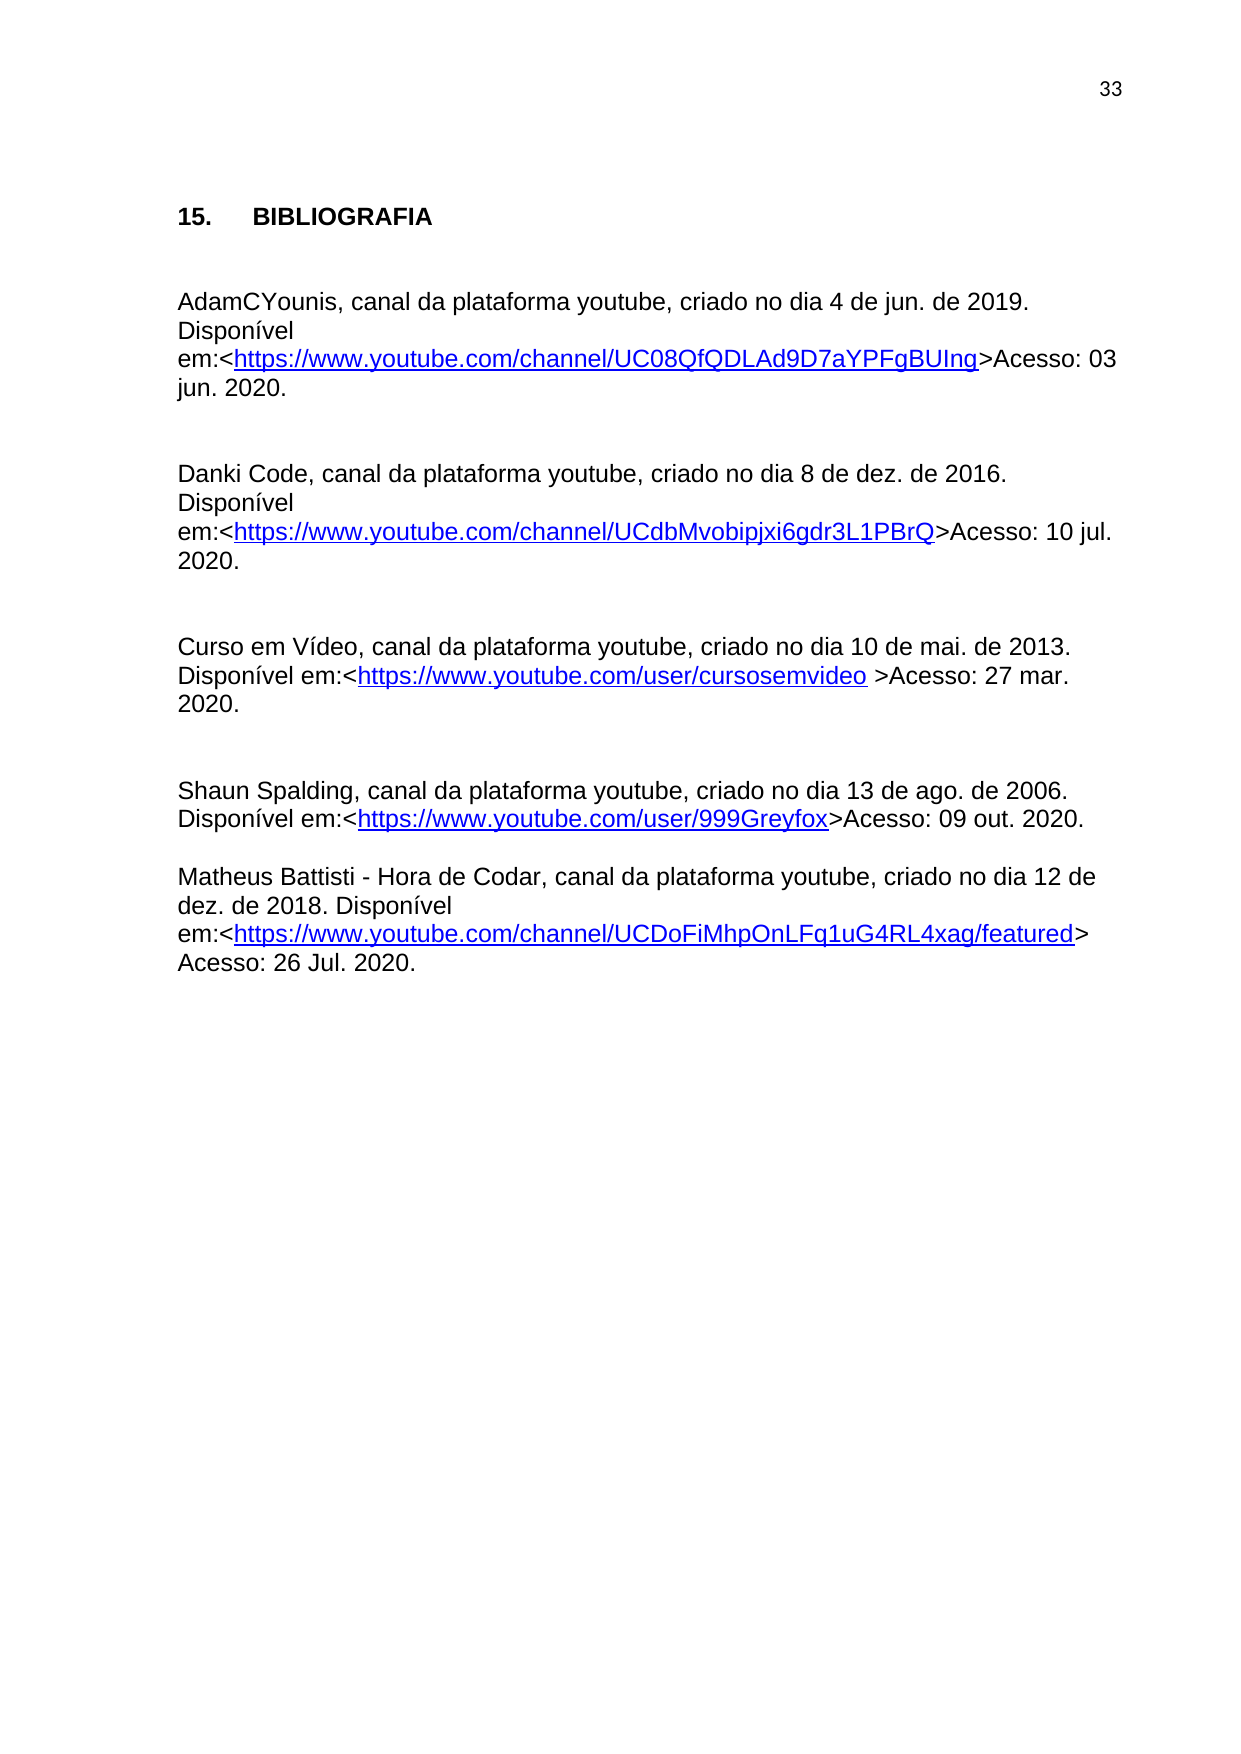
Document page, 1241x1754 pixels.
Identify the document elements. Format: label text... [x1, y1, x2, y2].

text Danki Code, canal da plataforma youtube, criado no dia 8 de dez. de 2016. Disponível em:<https://www.youtube.com/channel/UCdbMvobipjxi6gdr3L1PBrQ>Acesso: 10 jul. 2020. [177, 459, 1122, 574]
text AdamCYounis, canal da plataforma youtube, criado no dia 4 de jun. de 2019. Disponível em:<https://www.youtube.com/channel/UC08QfQDLAd9D7aYPFgBUIng>Acesso: 03 jun. 2020. [177, 287, 1122, 402]
text Shaun Spalding, canal da plataforma youtube, criado no dia 13 de ago. de 2006. Disponível em:<https://www.youtube.com/user/999Greyfox>Acesso: 09 out. 2020. [177, 776, 1122, 833]
text Matheus Battisti - Hora de Codar, canal da plataforma youtube, criado no dia 12 de dez. de 2018. Disponível em:<https://www.youtube.com/channel/UCDoFiMhpOnLFq1uG4RL4xag/featured> Acesso: 26 Jul. 2020. [177, 862, 1122, 977]
subtitle BIBLIOGRAFIA [177, 202, 1122, 231]
text Curso em Vídeo, canal da plataforma youtube, criado no dia 10 de mai. de 2013. Disponível em:<https://www.youtube.com/user/cursosemvideo >Acesso: 27 mar. 2020. [177, 632, 1122, 718]
